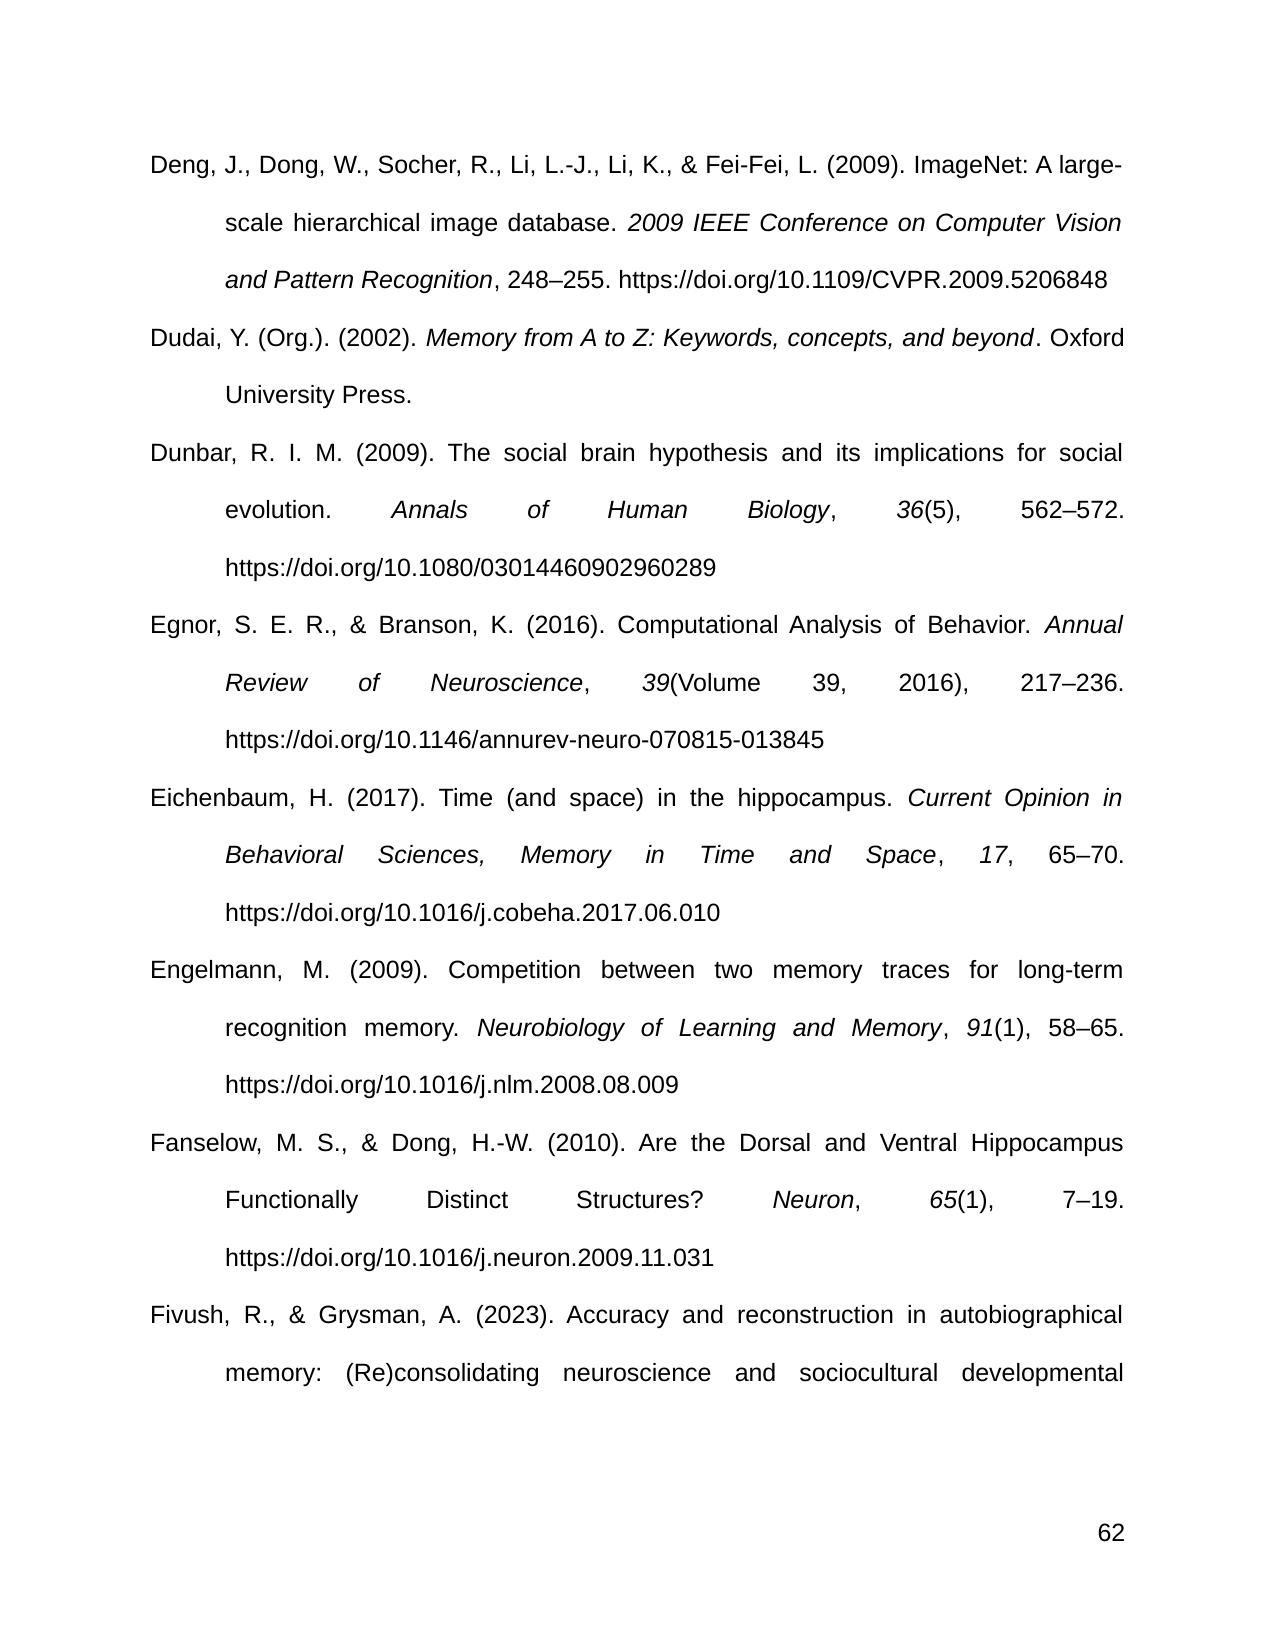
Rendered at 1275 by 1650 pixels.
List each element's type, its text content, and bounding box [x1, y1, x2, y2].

text Dudai, Y. (Org.). (2002). Memory from A to Z: Keywords, concepts, and beyond. Oxford University Press. [150, 322, 1125, 409]
text Engelmann, M. (2009). Competition between two memory traces for long-term recognition memory. Neurobiology of Learning and Memory, 91(1), 58–65. https://doi.org/10.1016/j.nlm.2008.08.009 [150, 955, 1125, 1099]
text Deng, J., Dong, W., Socher, R., Li, L.-J., Li, K., & Fei-Fei, L. (2009). ImageNet: A large-scale hierarchical image database. 2009 IEEE Conference on Computer Vision and Pattern Recognition, 248–255. https://doi.org/10.1109/CVPR.2009.5206848 [150, 150, 1125, 294]
text Eichenbaum, H. (2017). Time (and space) in the hippocampus. Current Opinion in Behavioral Sciences, Memory in Time and Space, 17, 65–70. https://doi.org/10.1016/j.cobeha.2017.06.010 [150, 782, 1125, 926]
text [150, 1300, 1125, 1386]
text Dunbar, R. I. M. (2009). The social brain hypothesis and its implications for social evolution. Annals of Human Biology, 36(5), 562–572. https://doi.org/10.1080/03014460902960289 [150, 437, 1125, 581]
text Egnor, S. E. R., & Branson, K. (2016). Computational Analysis of Behavior. Annual Review of Neuroscience, 39(Volume 39, 2016), 217–236. https://doi.org/10.1146/annurev-neuro-070815-013845 [150, 610, 1125, 754]
text Fanselow, M. S., & Dong, H.-W. (2010). Are the Dorsal and Ventral Hippocampus Functionally Distinct Structures? Neuron, 65(1), 7–19. https://doi.org/10.1016/j.neuron.2009.11.031 [150, 1127, 1125, 1271]
